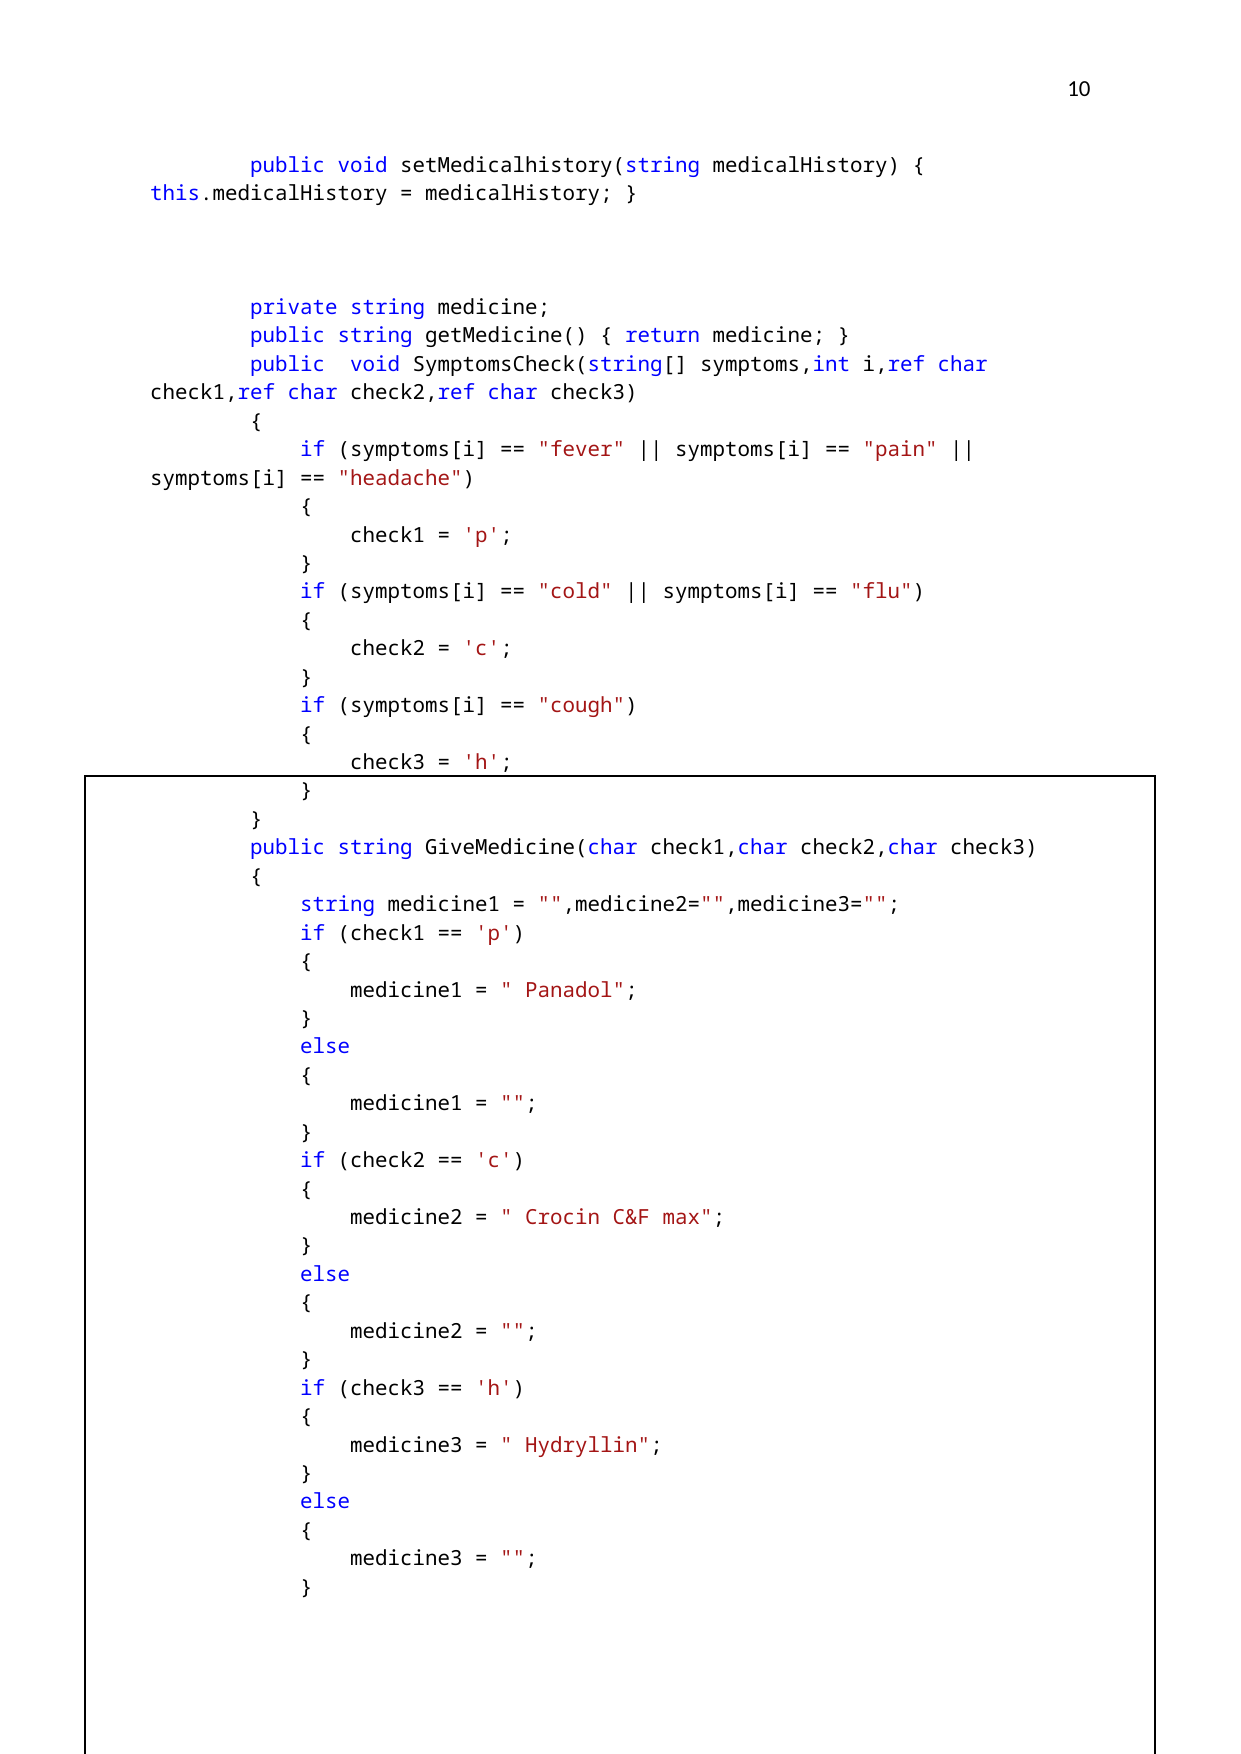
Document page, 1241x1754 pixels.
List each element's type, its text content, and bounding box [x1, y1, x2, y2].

text check2 = 'c'; [150, 633, 1090, 662]
text { [150, 1515, 1090, 1543]
text public string GiveMedicine(char check1,char check2,char check3) [150, 832, 1090, 861]
text { [150, 406, 1090, 434]
text medicine3 = " Hydryllin"; [150, 1430, 1090, 1458]
text if (check2 == 'c') [150, 1145, 1090, 1174]
text medicine3 = ""; [150, 1543, 1090, 1572]
text { [150, 491, 1090, 520]
text medicine1 = ""; [150, 1088, 1090, 1117]
text public void SymptomsCheck(string[] symptoms,int i,ref char check1,ref char check2,ref char check3) [150, 349, 1090, 406]
text { [150, 719, 1090, 747]
text { [150, 1060, 1090, 1088]
text { [150, 1287, 1090, 1316]
text public void setMedicalhistory(string medicalHistory) { this.medicalHistory = medicalHistory; } [150, 150, 1090, 207]
text { [150, 861, 1090, 889]
text else [150, 1032, 1090, 1060]
text } [150, 1458, 1090, 1487]
text check1 = 'p'; [150, 520, 1090, 548]
text } [150, 662, 1090, 690]
text string medicine1 = "",medicine2="",medicine3=""; [150, 889, 1090, 918]
text } [150, 804, 1090, 832]
text if (symptoms[i] == "cold" || symptoms[i] == "flu") [150, 577, 1090, 605]
text { [150, 1401, 1090, 1430]
text if (check1 == 'p') [150, 918, 1090, 946]
text } [150, 1117, 1090, 1145]
text medicine2 = ""; [150, 1316, 1090, 1344]
text if (check3 == 'h') [150, 1373, 1090, 1401]
text if (symptoms[i] == "fever" || symptoms[i] == "pain" || symptoms[i] == "headache") [150, 434, 1090, 491]
text { [150, 1174, 1090, 1202]
text } [150, 1344, 1090, 1373]
text private string medicine; [150, 292, 1090, 321]
text else [150, 1487, 1090, 1515]
text } [150, 1003, 1090, 1032]
text public string getMedicine() { return medicine; } [150, 321, 1090, 349]
text } [150, 777, 1090, 804]
text medicine2 = " Crocin C&F max"; [150, 1202, 1090, 1231]
text } [150, 1572, 1090, 1600]
text } [150, 1231, 1090, 1259]
text else [150, 1259, 1090, 1287]
text { [150, 946, 1090, 975]
text if (symptoms[i] == "cough") [150, 690, 1090, 719]
text { [150, 605, 1090, 633]
text } [150, 548, 1090, 577]
text medicine1 = " Panadol"; [150, 975, 1090, 1003]
text check3 = 'h'; [150, 747, 1090, 775]
